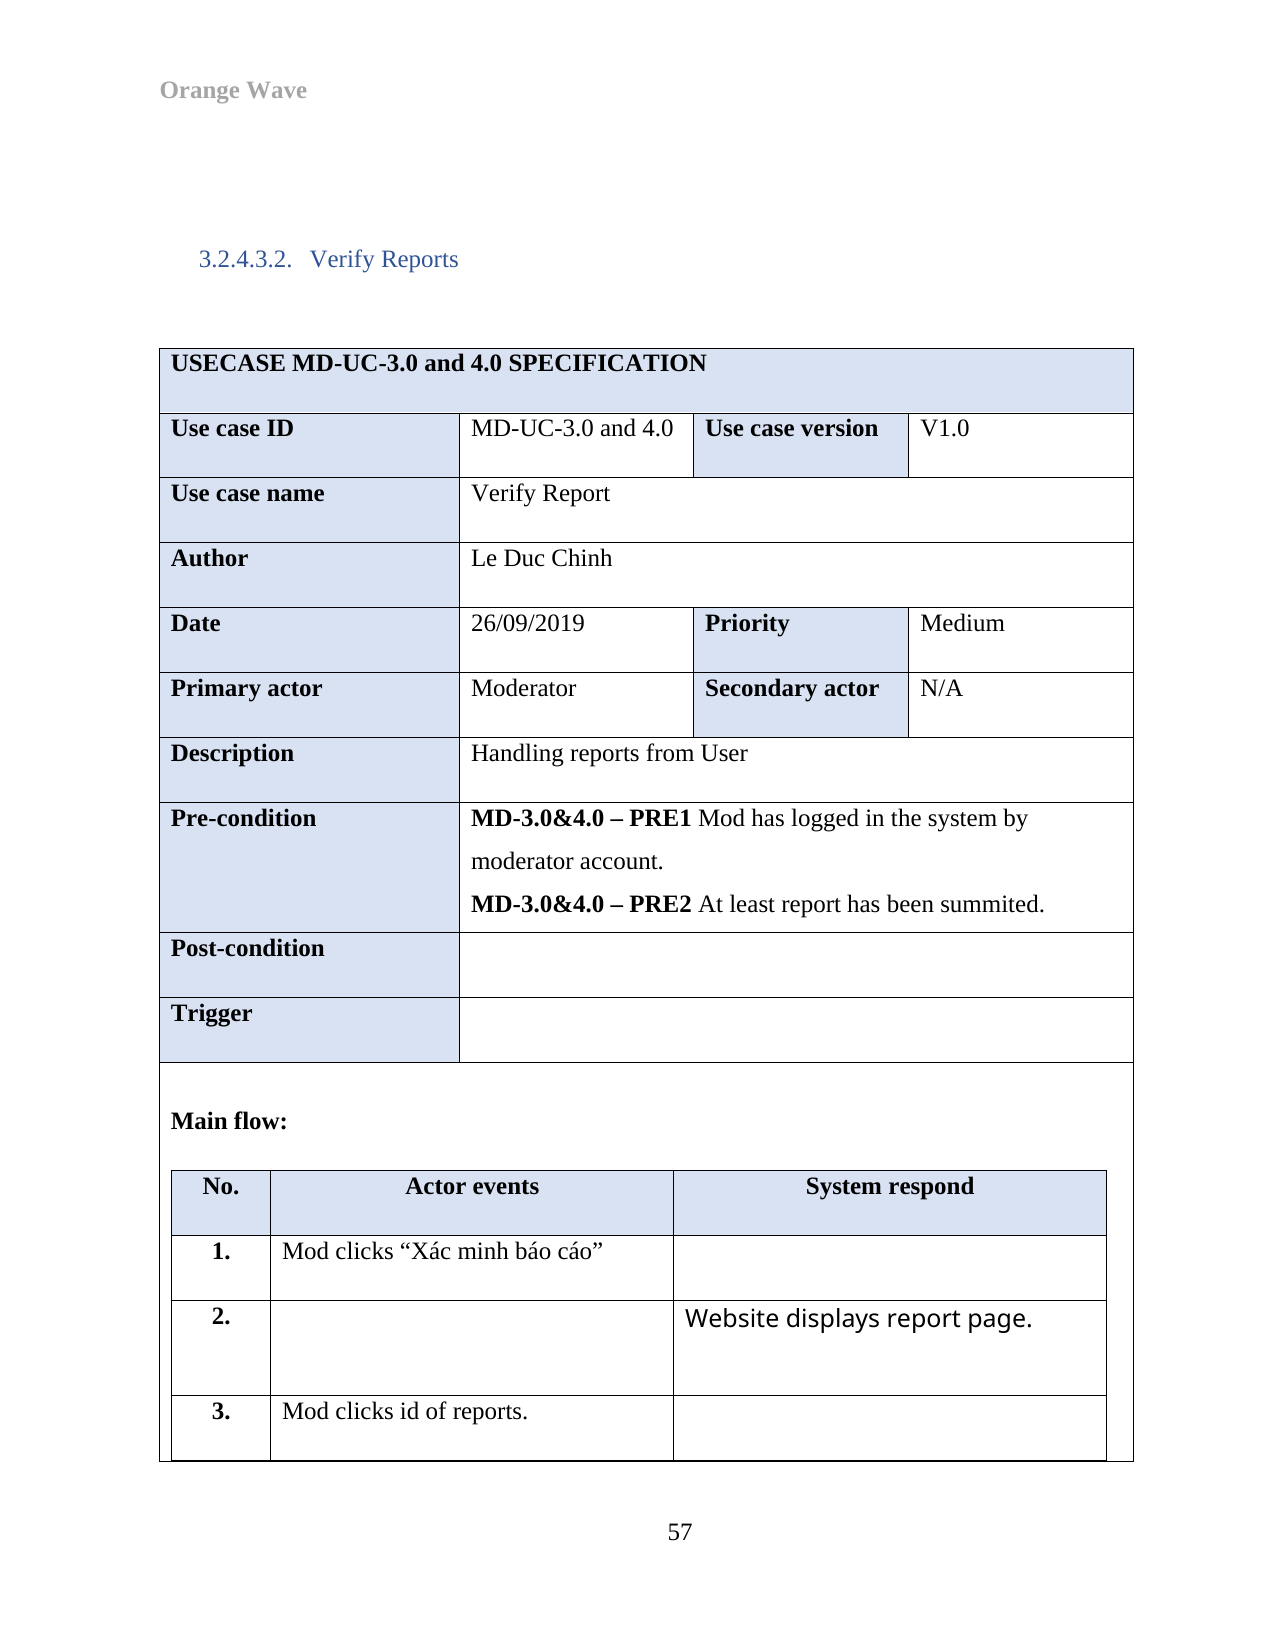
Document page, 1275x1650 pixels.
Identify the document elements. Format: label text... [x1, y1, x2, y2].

table_cell Verify Report [460, 478, 1133, 542]
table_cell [160, 1063, 1133, 1461]
table_cell N/A [909, 673, 1133, 737]
list Verify Reports [199, 244, 1200, 273]
table_cell Date [160, 608, 459, 672]
table_cell V1.0 [909, 414, 1133, 477]
table_cell Medium [909, 608, 1133, 672]
table_cell [460, 998, 1133, 1062]
table_cell Use case ID [160, 414, 459, 477]
table_cell Author [160, 543, 459, 607]
table_cell Use case name [160, 478, 459, 542]
table_header USECASE MD-UC-3.0 and 4.0 SPECIFICATION [160, 349, 1133, 412]
table_cell Priority [694, 608, 908, 672]
table_cell Primary actor [160, 673, 459, 737]
table_cell [460, 933, 1133, 997]
table_cell Description [160, 738, 459, 802]
table_cell Pre-condition [160, 803, 459, 932]
table_cell Secondary actor [694, 673, 908, 737]
table_cell MD-3.0&4.0 – PRE1 Mod has logged in the system by moderator account. MD-3.0&4.0 – PRE2 At least report has been summited. [460, 803, 1133, 932]
table_cell Le Duc Chinh [460, 543, 1133, 607]
table_cell Trigger [160, 998, 459, 1062]
table_cell Use case version [694, 414, 908, 477]
table_cell Moderator [460, 673, 693, 737]
table_cell Handling reports from User [460, 738, 1133, 802]
table_cell MD-UC-3.0 and 4.0 [460, 414, 693, 477]
table_cell Post-condition [160, 933, 459, 997]
table_cell 26/09/2019 [460, 608, 693, 672]
